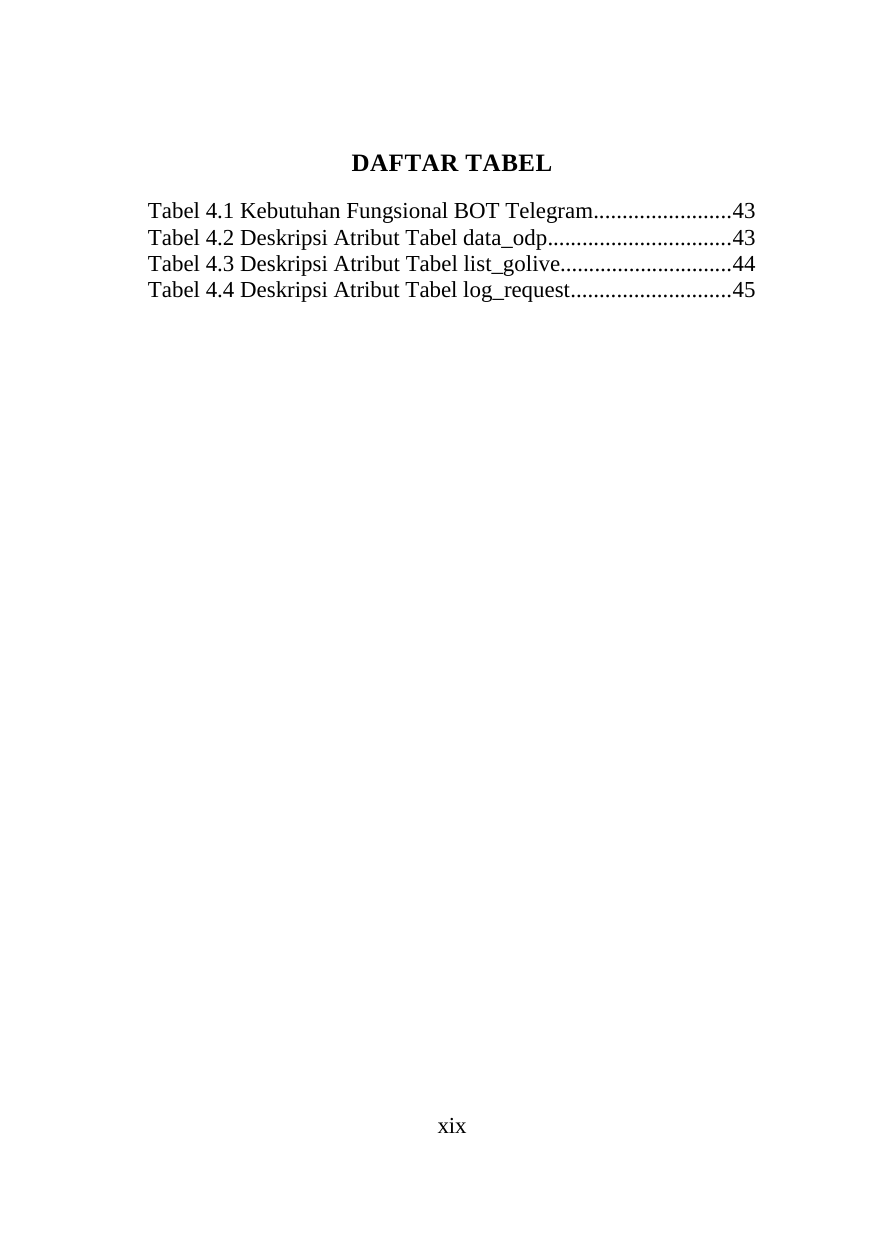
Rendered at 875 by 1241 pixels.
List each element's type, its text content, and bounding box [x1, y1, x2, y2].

text Tabel 4.3 Deskripsi Atribut Tabel list_golive 44 [148, 250, 756, 276]
text Tabel 4.4 Deskripsi Atribut Tabel log_request 45 [148, 276, 756, 303]
subtitle DAFTAR TABEL [148, 148, 756, 176]
text Tabel 4.2 Deskripsi Atribut Tabel data_odp 43 [148, 224, 756, 250]
text Tabel 4.1 Kebutuhan Fungsional BOT Telegram 43 [148, 197, 756, 224]
